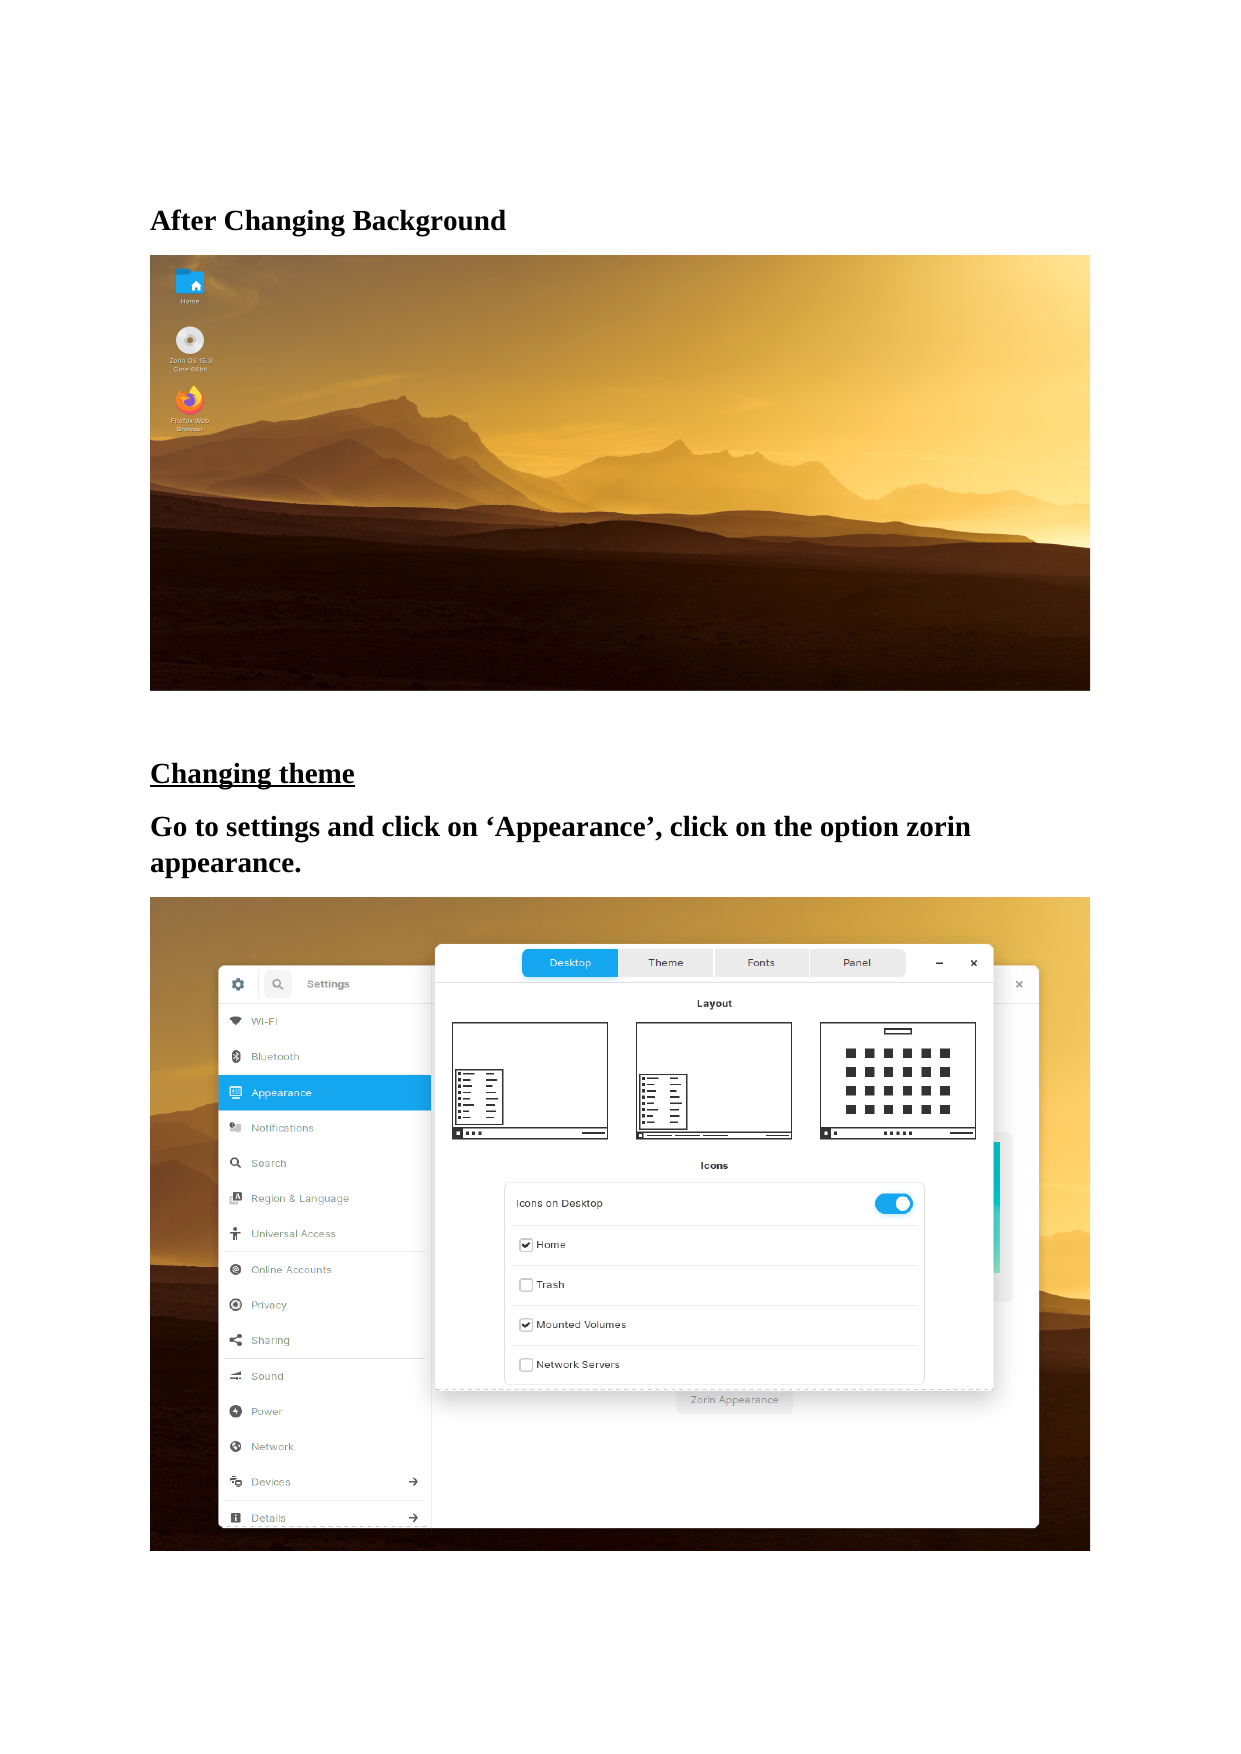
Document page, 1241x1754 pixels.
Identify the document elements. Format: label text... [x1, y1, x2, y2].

text After Changing Background [150, 203, 1090, 236]
text Go to settings and click on ‘Appearance’, click on the option zorin appearance. [150, 809, 1090, 878]
picture [150, 255, 1091, 691]
text Changing theme [150, 756, 1090, 789]
picture [150, 897, 1091, 1551]
